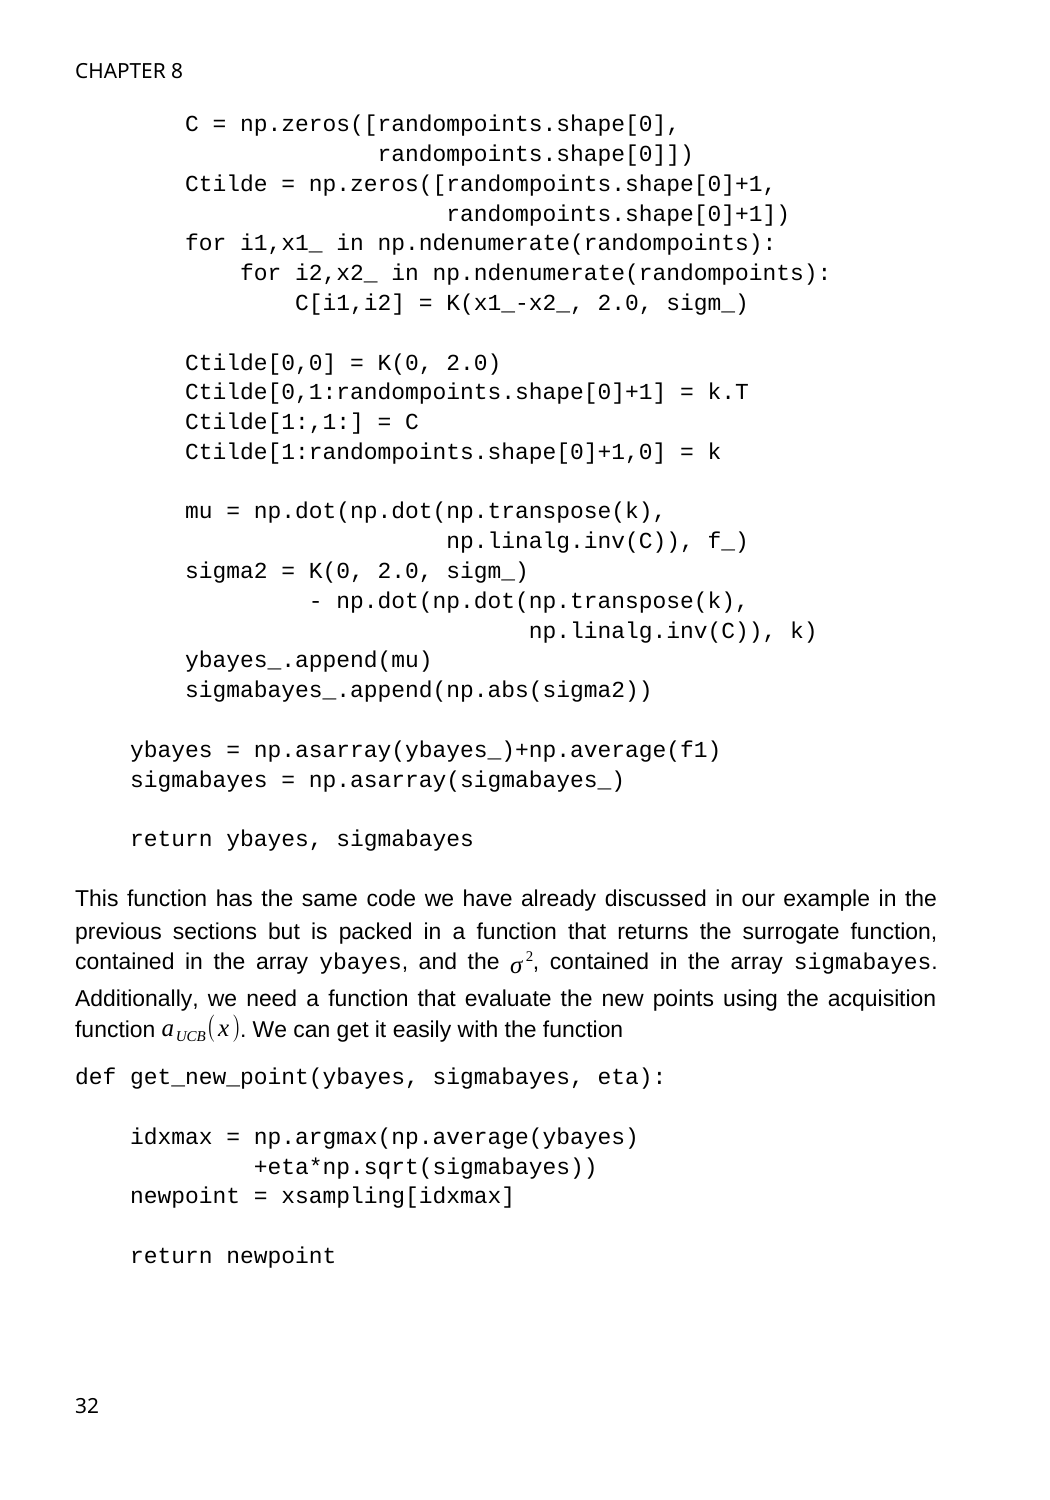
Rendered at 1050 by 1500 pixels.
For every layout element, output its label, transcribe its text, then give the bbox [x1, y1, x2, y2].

text idxmax = np.argmax(np.average(ybayes) [75, 1125, 937, 1151]
text This function has the same code we have already discussed in our example in the previous sections but is packed in a function that returns the surrogate function, contained in the array ybayes, and the , contained in the array sigmabayes. Additionally, we need a function that evaluate the new points using the acquisition function . We can get it easily with the function [75, 878, 937, 1045]
text C[i1,i2] = K(x1_-x2_, 2.0, sigm_) [75, 291, 937, 317]
text newpoint = xsampling[idxmax] [75, 1185, 937, 1211]
text ybayes = np.asarray(ybayes_)+np.average(f1) [75, 738, 937, 764]
text np.linalg.inv(C)), f_) [75, 529, 937, 556]
text Ctilde = np.zeros([randompoints.shape[0]+1, [75, 172, 937, 198]
text mu = np.dot(np.dot(np.transpose(k), [75, 500, 937, 526]
text sigmabayes_.append(np.abs(sigma2)) [75, 678, 937, 704]
text Ctilde[1:,1:] = C [75, 410, 937, 436]
text return ybayes, sigmabayes [75, 827, 937, 853]
text randompoints.shape[0]+1]) [75, 202, 937, 228]
text sigmabayes = np.asarray(sigmabayes_) [75, 768, 937, 794]
text sigma2 = K(0, 2.0, sigm_) [75, 559, 937, 585]
text np.linalg.inv(C)), k) [75, 619, 937, 645]
text randompoints.shape[0]]) [75, 142, 937, 168]
text return newpoint [75, 1244, 937, 1270]
text +eta*np.sqrt(sigmabayes)) [75, 1155, 937, 1181]
text - np.dot(np.dot(np.transpose(k), [75, 589, 937, 615]
text Ctilde[1:randompoints.shape[0]+1,0] = k [75, 440, 937, 466]
text def get_new_point(ybayes, sigmabayes, eta): [75, 1066, 937, 1092]
text for i1,x1_ in np.ndenumerate(randompoints): [75, 232, 937, 258]
text C = np.zeros([randompoints.shape[0], [75, 112, 937, 138]
text Ctilde[0,0] = K(0, 2.0) [75, 351, 937, 377]
text ybayes_.append(mu) [75, 649, 937, 675]
text Ctilde[0,1:randompoints.shape[0]+1] = k.T [75, 381, 937, 407]
text for i2,x2_ in np.ndenumerate(randompoints): [75, 261, 937, 287]
